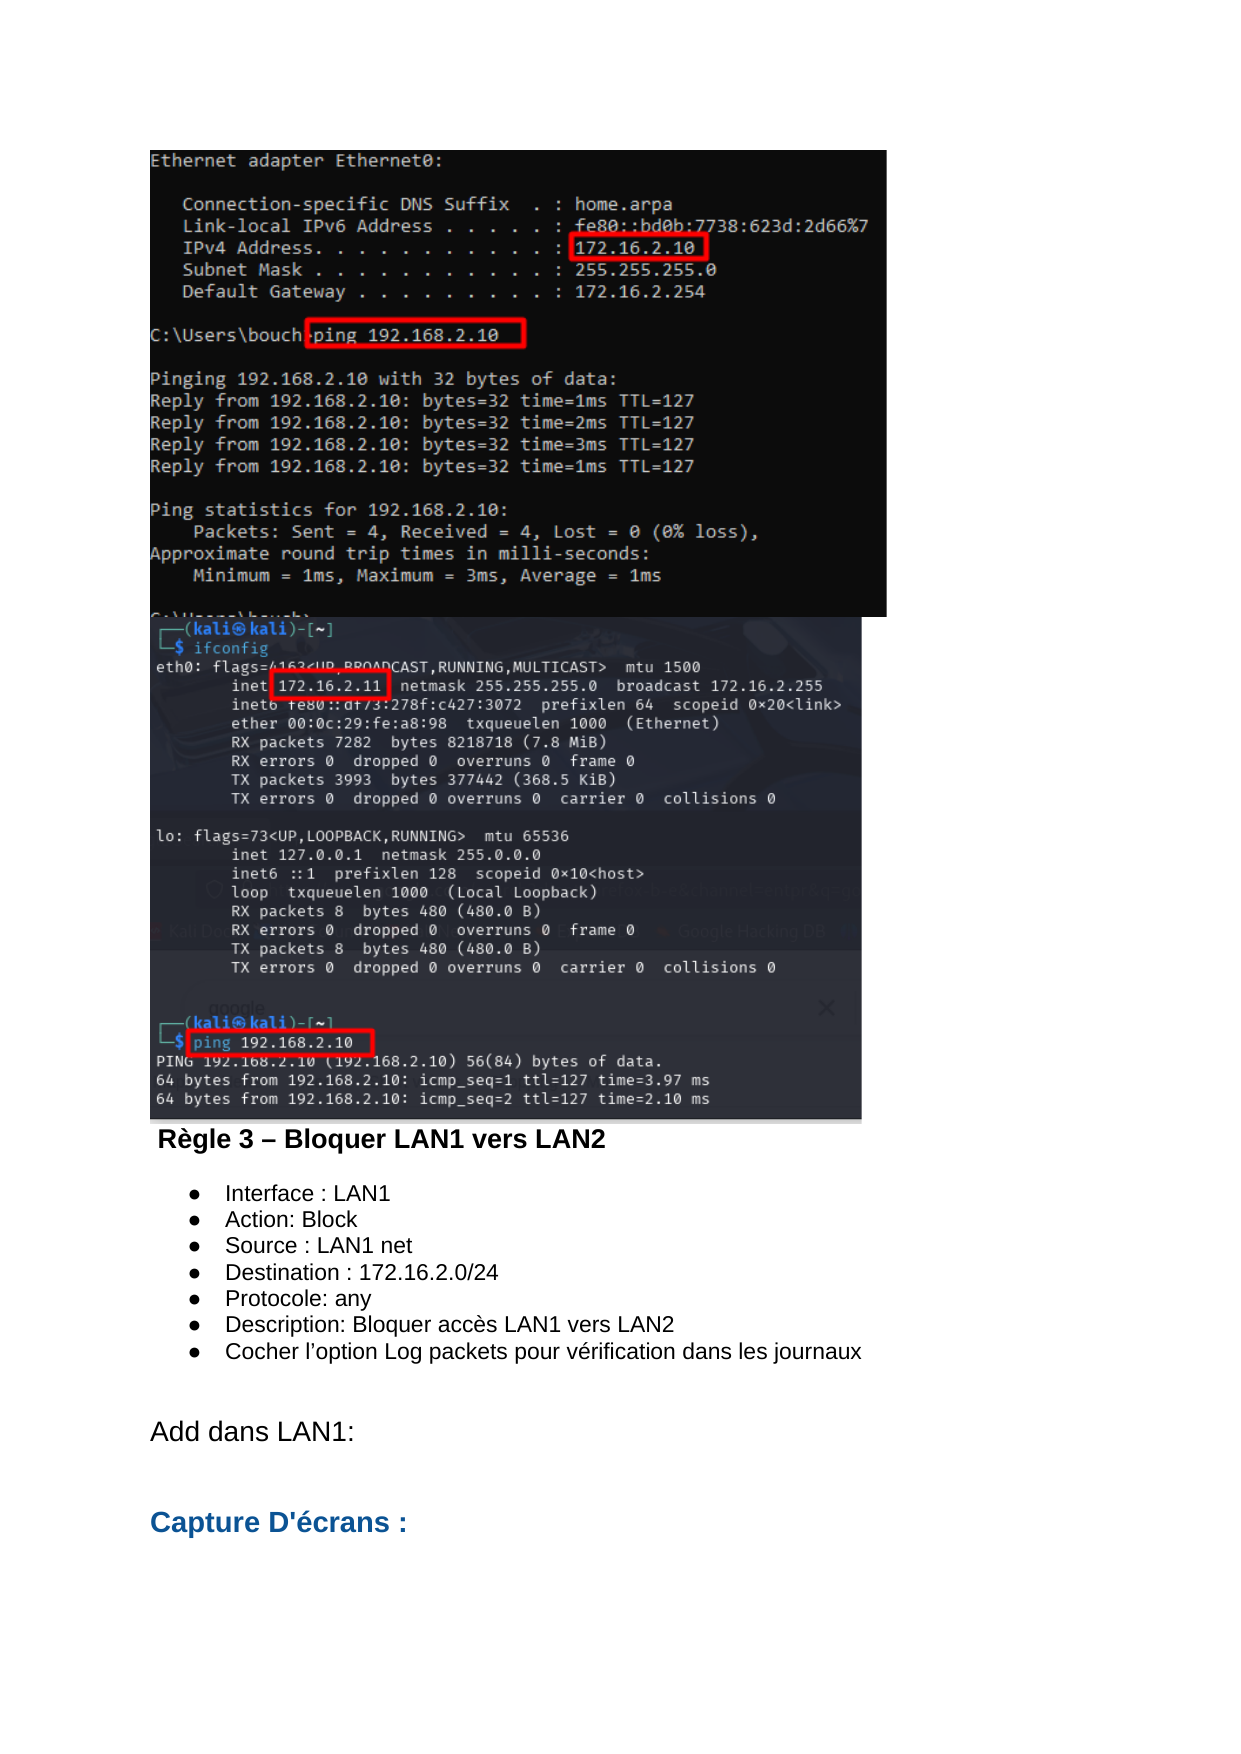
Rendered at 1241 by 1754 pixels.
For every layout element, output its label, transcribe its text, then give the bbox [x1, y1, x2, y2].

list Protocole: any [187, 1285, 1153, 1311]
picture [150, 150, 887, 1124]
list Destination : 172.16.2.0/24 [187, 1258, 1153, 1285]
list Description: Bloquer accès LAN1 vers LAN2 [187, 1311, 1153, 1338]
text Règle 3 – Bloquer LAN1 vers LAN2 [150, 1123, 1240, 1154]
list Action: Block [187, 1206, 1153, 1232]
list Cocher l’option Log packets pour vérification dans les journaux [187, 1338, 1153, 1390]
text Add dans LAN1: [150, 1415, 1240, 1448]
list Source : LAN1 net [187, 1232, 1153, 1258]
text Capture D'écrans : [150, 1505, 1153, 1539]
list Interface : LAN1 [187, 1179, 1153, 1206]
